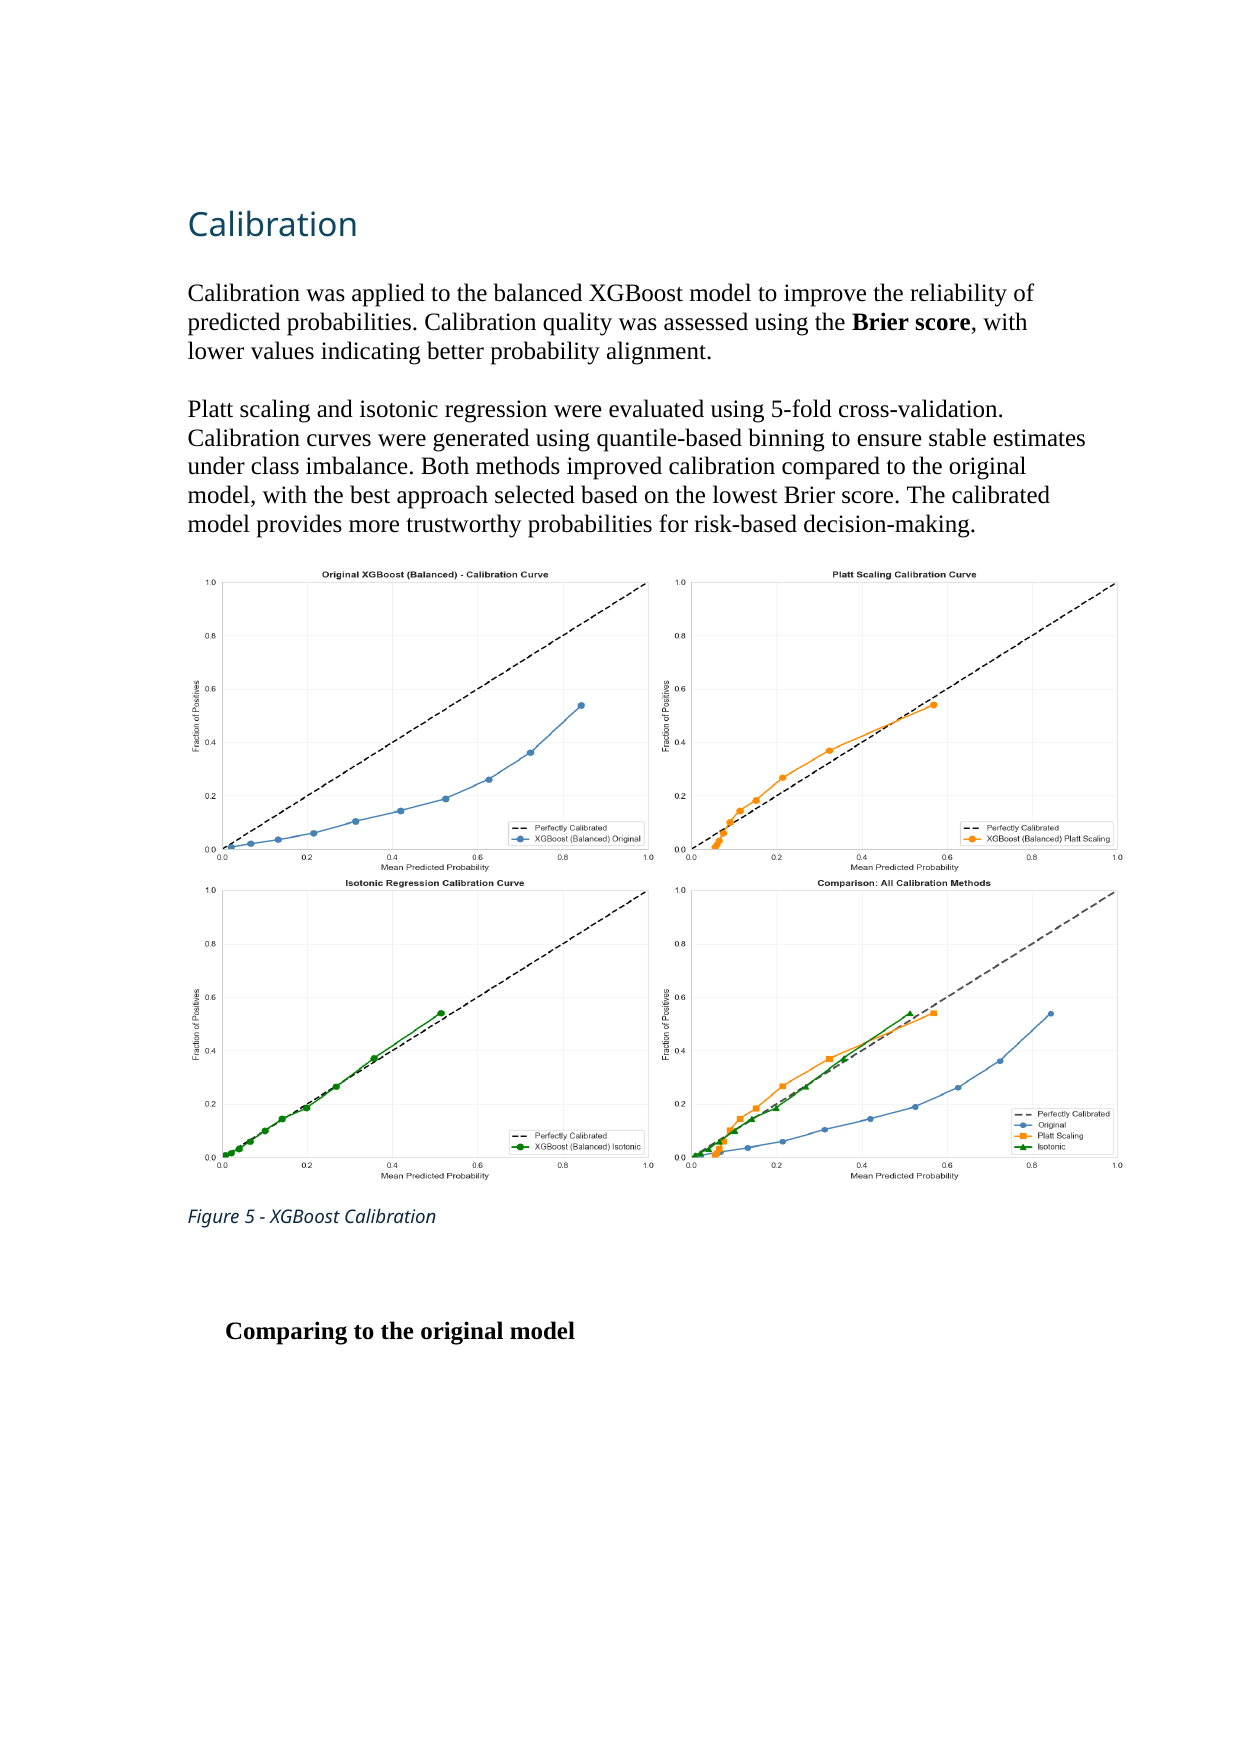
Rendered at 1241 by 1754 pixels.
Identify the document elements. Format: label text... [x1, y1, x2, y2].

text Calibration was applied to the balanced XGBoost model to improve the reliability of predicted probabilities. Calibration quality was assessed using the Brier score, with lower values indicating better probability alignment. [187, 278, 1090, 365]
picture [187, 566, 1128, 1185]
text Comparing to the original model [225, 1316, 1090, 1345]
subtitle Calibration [187, 200, 1090, 246]
text Figure 5 - XGBoost Calibration [187, 1203, 1090, 1229]
text Platt scaling and isotonic regression were evaluated using 5-fold cross-validation. Calibration curves were generated using quantile-based binning to ensure stable estimates under class imbalance. Both methods improved calibration compared to the original model, with the best approach selected based on the lowest Brier score. The calibrated model provides more trustworthy probabilities for risk-based decision-making. [187, 394, 1090, 538]
